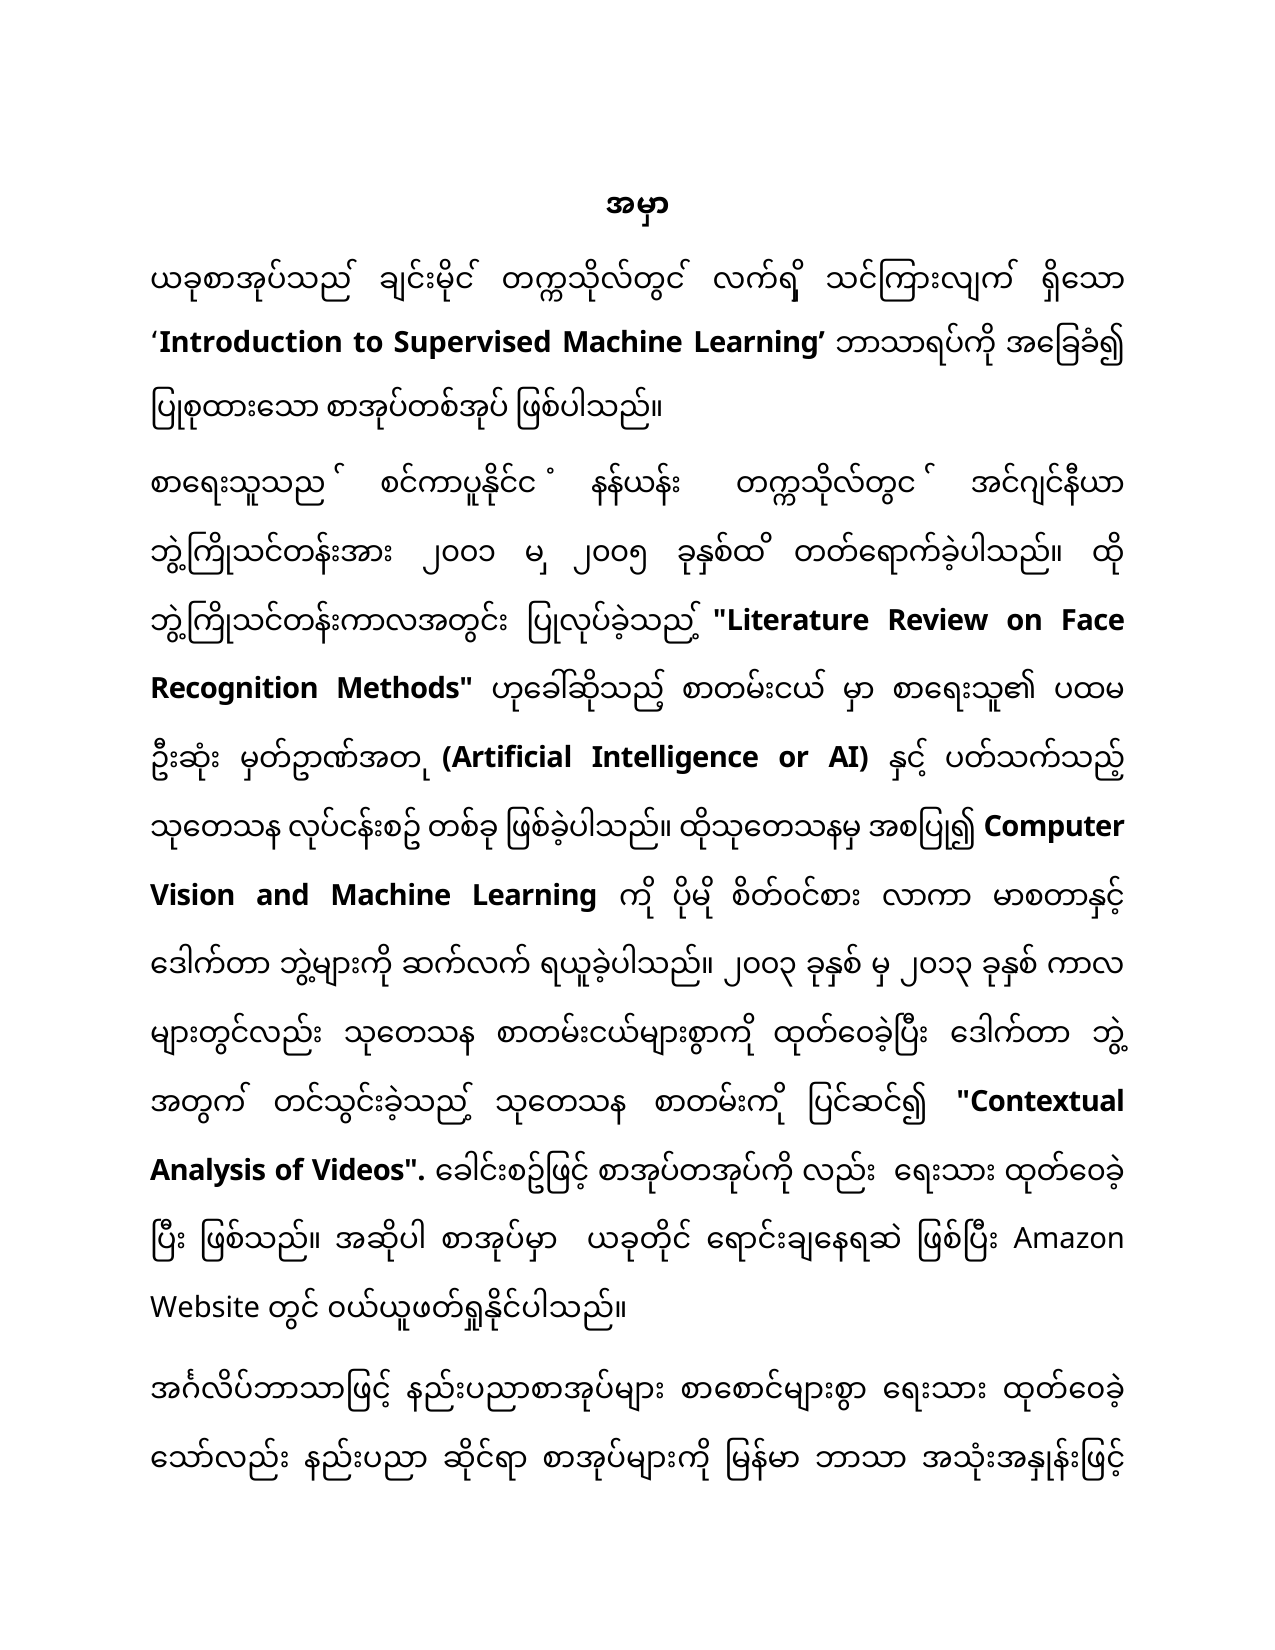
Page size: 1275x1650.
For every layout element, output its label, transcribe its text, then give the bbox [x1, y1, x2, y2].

list စာရေးသူသည် စင်ကာပူနိုင်ငံ နန်ယန်း တက္ကသိုလ်တွင် အင်ဂျင်နီယာ ဘွဲ့ကြိုသင်တန်းအား ၂၀၀၁ မှ ၂၀၀၅ ခုနှစ်ထိ တတ်ရောက်ခဲ့ပါသည်။ ထိုဘွဲ့ကြိုသင်တန်းကာလအတွင်း ပြုလုပ်ခဲ့သည့် "Literature Review on Face Recognition Methods" ဟုခေါ်ဆိုသည့် စာတမ်းငယ် မှာ စာရေးသူ၏ ပထမဦးဆုံး မှတ်ဥာဏ်အတု (Artificial Intelligence or AI) နှင့် ပတ်သက်သည့် သုတေသန လုပ်ငန်းစဥ် တစ်ခု ဖြစ်ခဲ့ပါသည်။ ထိုသုတေသနမှ အစပြု၍ Computer Vision and Machine Learning ကို ပိုမို စိတ်၀င်စား လာကာ မာစတာနှင့် ဒေါက်တာ ဘွဲ့များကို ဆက်လက် ရယူခဲ့ပါသည်။ ၂၀၀၃ ခုနှစ် မှ ၂၀၁၃ ခုနှစ် ကာလ များတွင်လည်း သုတေသန စာတမ်းငယ်များစွာကို ထုတ်၀ေခဲ့ပြီး ဒေါက်တာ ဘွဲ့အတွက် တင်သွင်းခဲ့သည့် သုတေသန စာတမ်းကို ပြင်ဆင်၍ "Contextual Analysis of Videos". ခေါင်းစဥ်ဖြင့် စာအုပ်တအုပ်ကို လည်း ရေးသား ထုတ်၀ေခဲ့ပြီး ဖြစ်သည်။ အဆိုပါ စာအုပ်မှာ ယခုတိုင် ရောင်းချနေရဆဲ ဖြစ်ပြီး Amazon Website တွင် ၀ယ်ယူဖတ်ရှုနိုင်ပါသည်။ [150, 454, 1125, 1342]
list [150, 1360, 1125, 1492]
subtitle အမှာ [150, 175, 1125, 239]
text ယခုစာအုပ်သည် ချင်းမိုင် တက္ကသိုလ်တွင် လက်ရှိ သင်ကြားလျက် ရှိသော ‘Introduction to Supervised Machine Learning’ ဘာသာရပ်ကို အခြေခံ၍ ပြုစုထားသော စာအုပ်တစ်အုပ် ဖြစ်ပါသည်။ [150, 250, 1125, 441]
